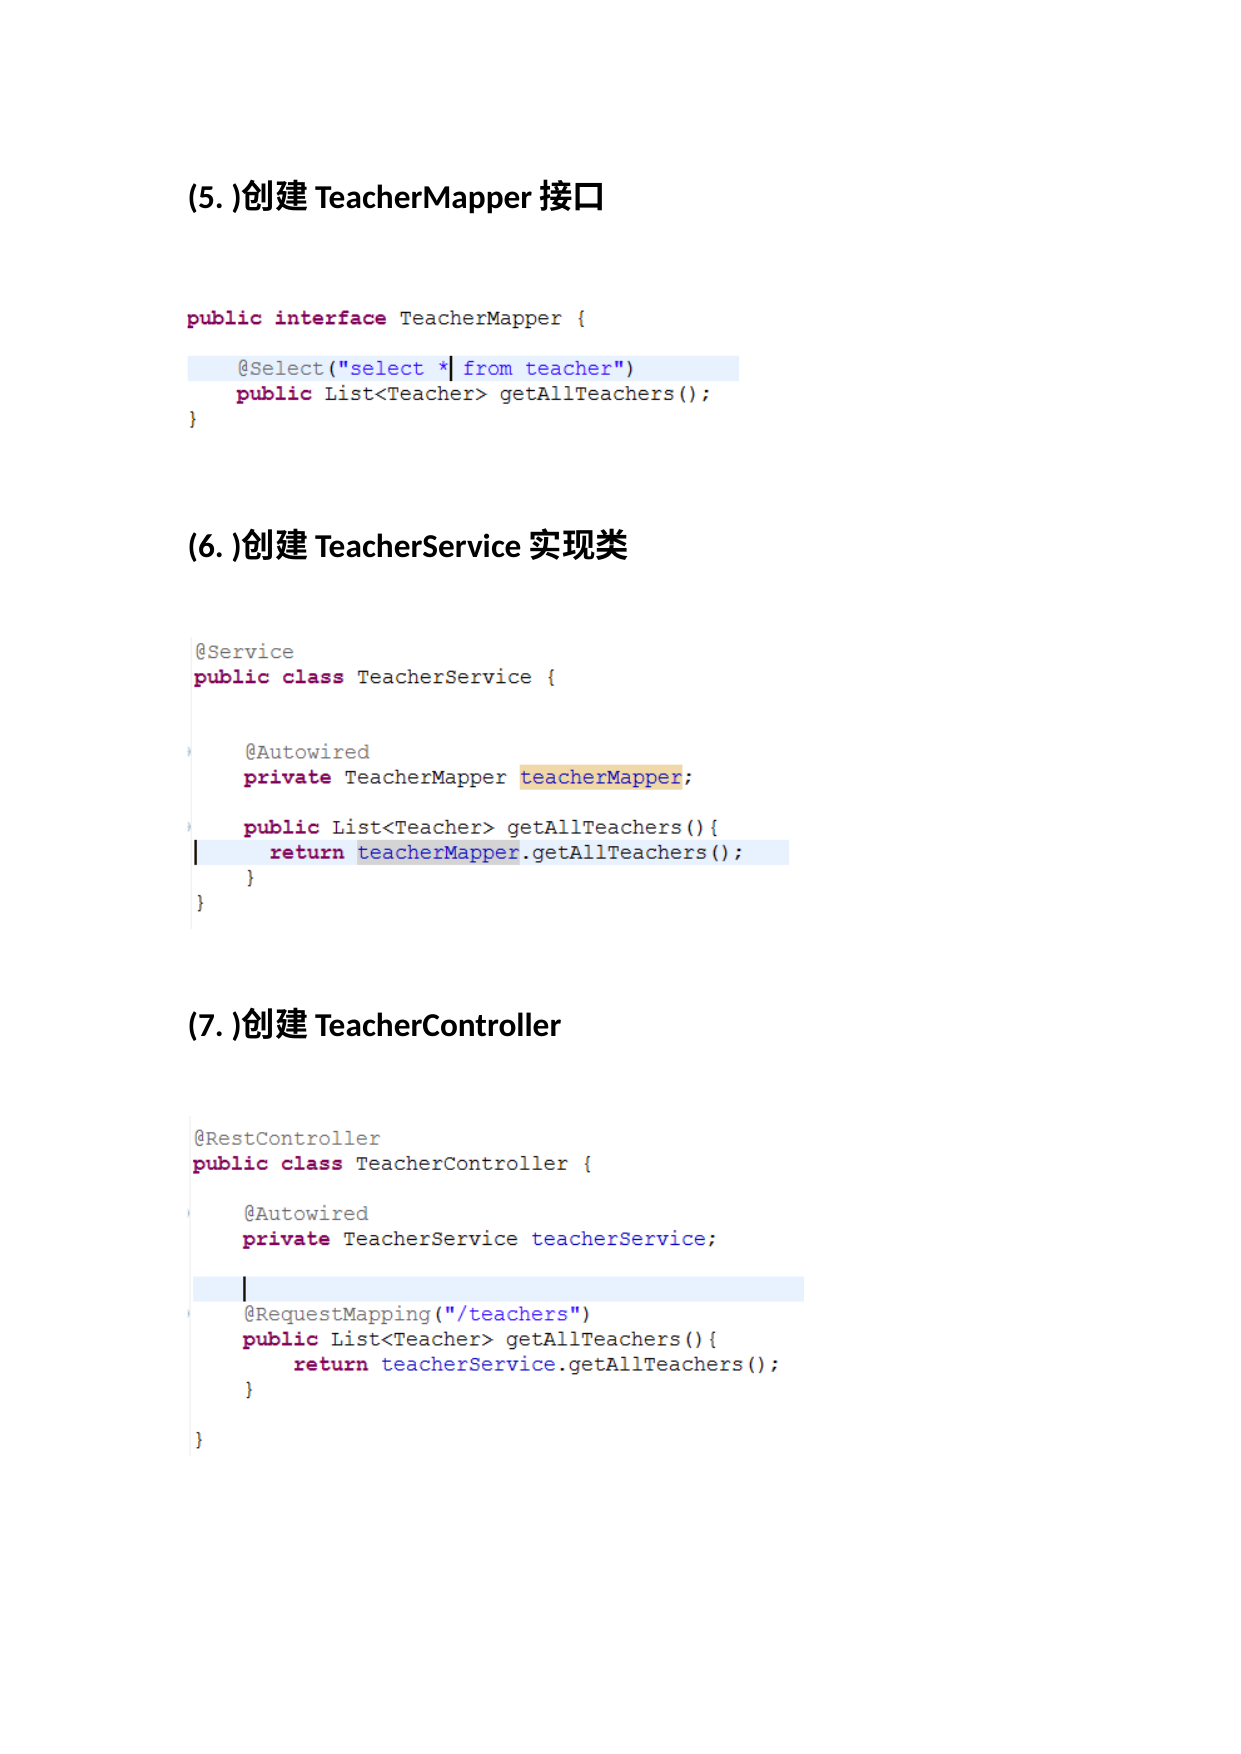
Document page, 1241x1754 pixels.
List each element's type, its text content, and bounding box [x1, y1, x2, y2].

picture [187, 288, 739, 453]
picture [187, 637, 789, 929]
subtitle )创建TeacherMapper接口 [187, 162, 1053, 227]
subtitle )创建TeacherService实现类 [187, 511, 1053, 576]
subtitle )创建TeacherController [187, 990, 1053, 1055]
picture [187, 1116, 804, 1456]
